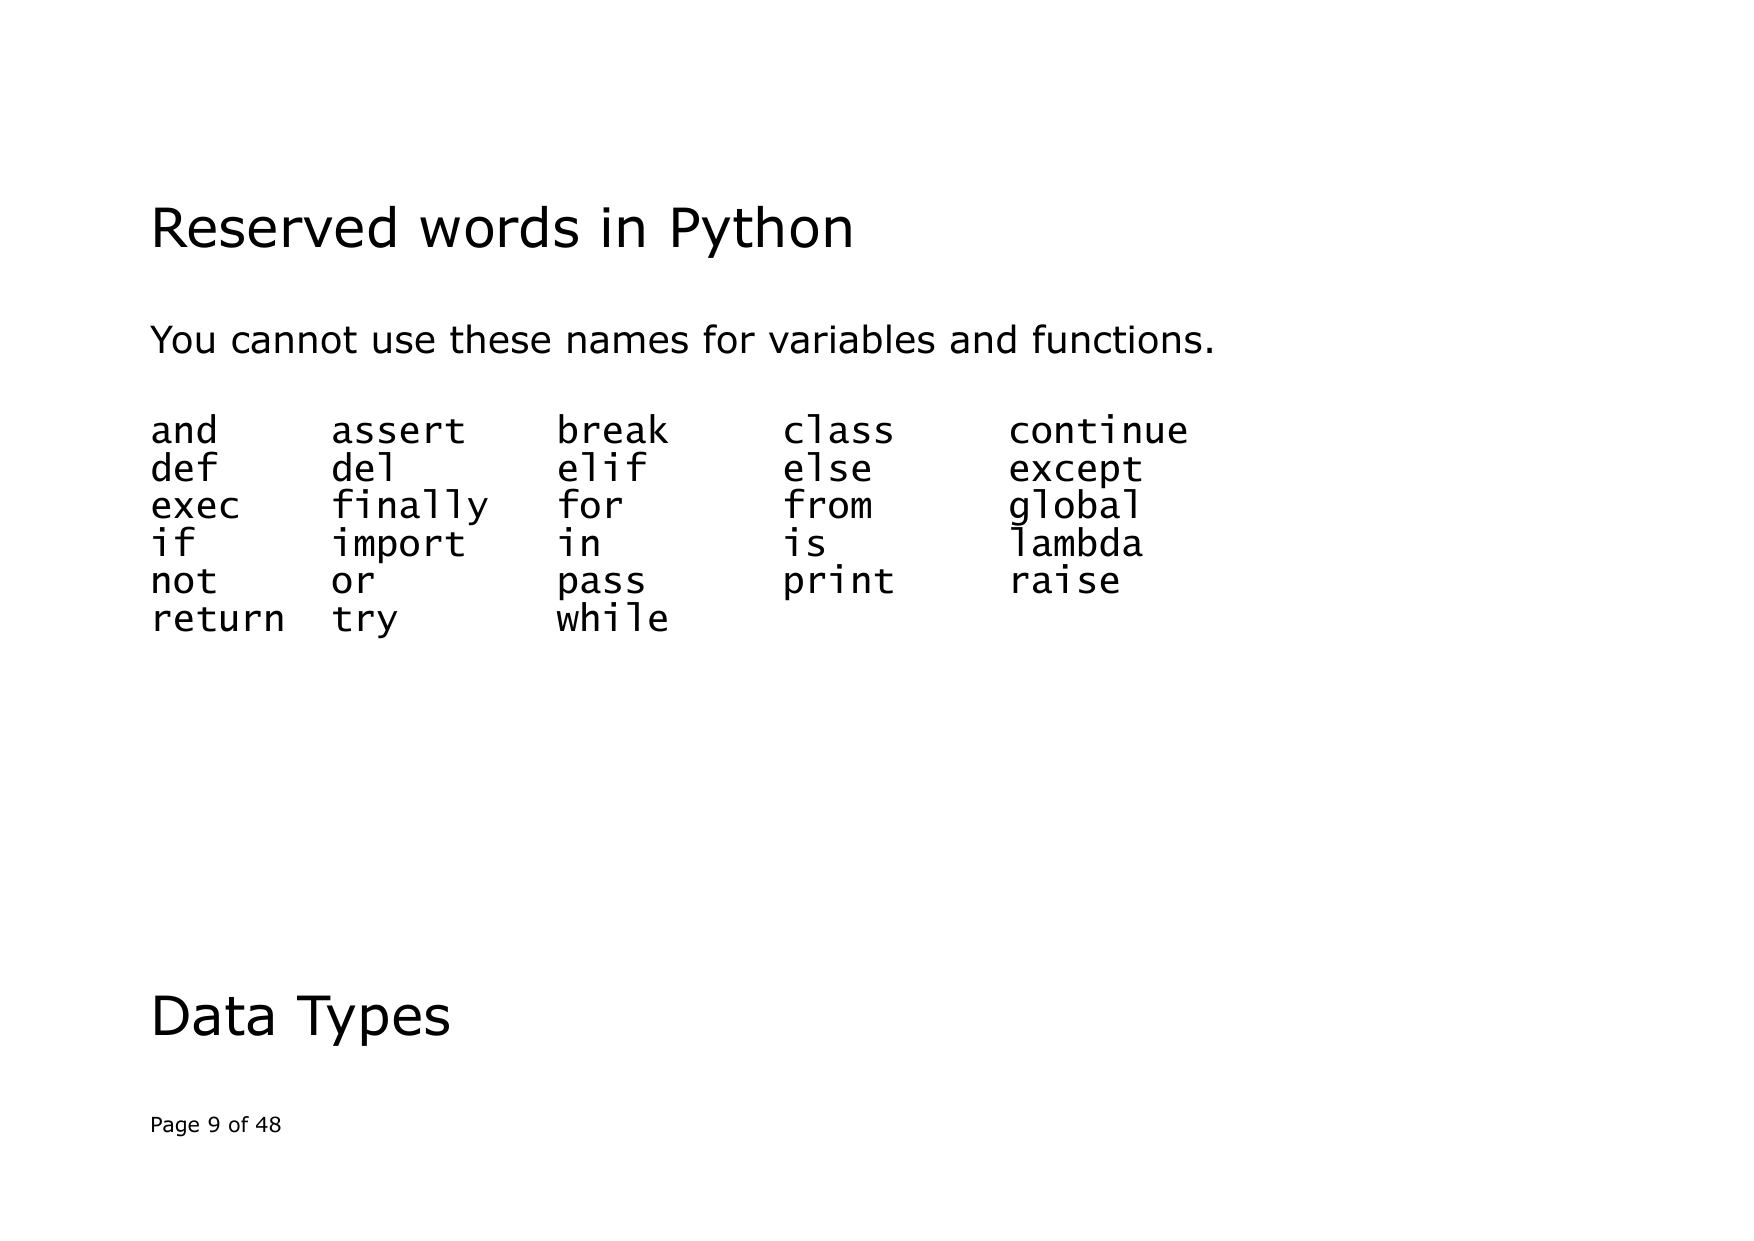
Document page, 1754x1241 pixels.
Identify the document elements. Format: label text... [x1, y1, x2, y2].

text if import in is lambda [150, 526, 1604, 564]
text Data Types [150, 976, 1604, 1051]
text def del elif else except [150, 451, 1604, 489]
text not or pass print raise [150, 564, 1604, 601]
text and assert break class continue [150, 414, 1604, 451]
text You cannot use these names for variables and functions. [150, 301, 1604, 376]
text exec finally for from global [150, 489, 1604, 526]
text Reserved words in Python [150, 189, 1604, 264]
text return try while [150, 601, 1604, 639]
